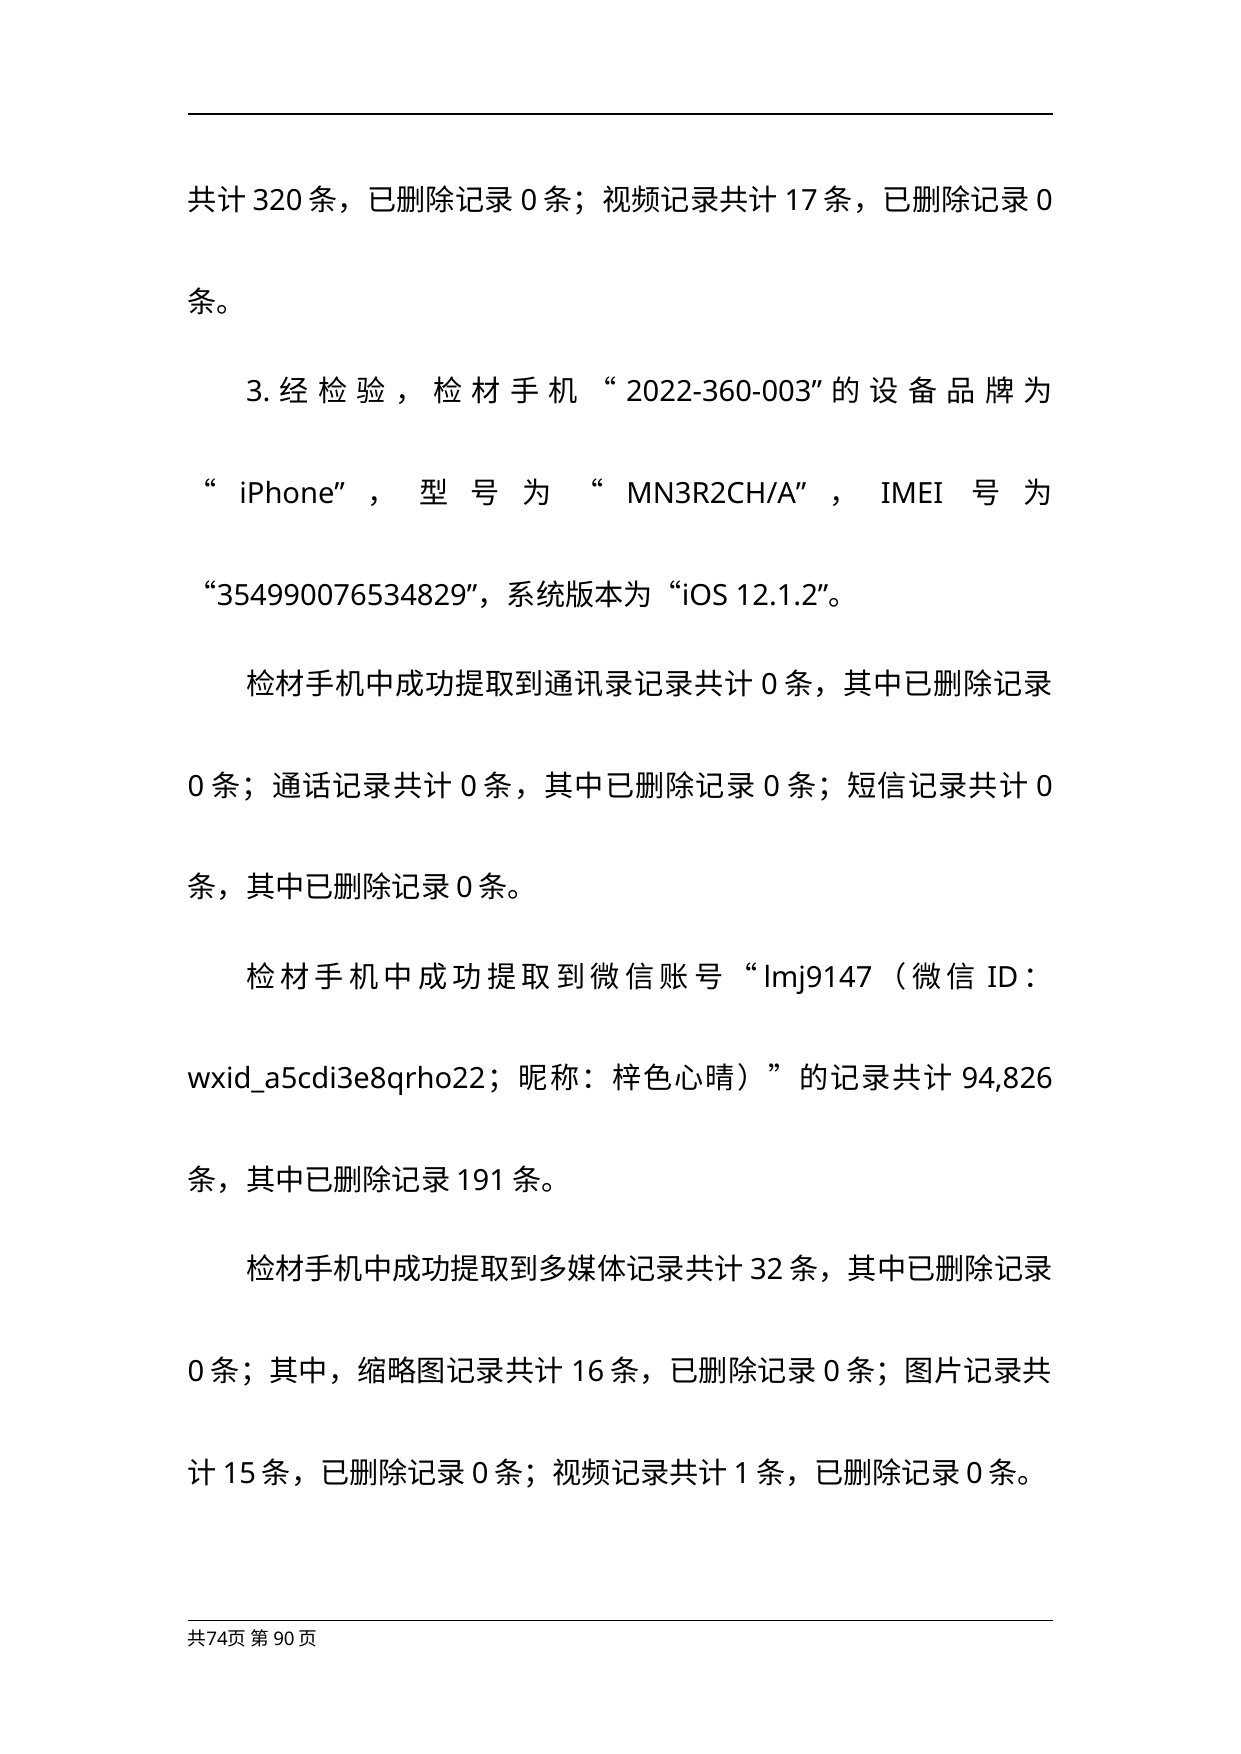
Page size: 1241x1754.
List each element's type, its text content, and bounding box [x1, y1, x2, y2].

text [187, 164, 1053, 334]
text 检材手机中成功提取到通讯录记录共计0条，其中已删除记录0条；通话记录共计0条，其中已删除记录0条；短信记录共计0条，其中已删除记录0条。 [187, 648, 1053, 919]
text 检材手机中成功提取到多媒体记录共计32条，其中已删除记录0条；其中，缩略图记录共计16条，已删除记录0条；图片记录共计15条，已删除记录0条；视频记录共计1条，已删除记录0条。 [187, 1233, 1053, 1505]
text 检材手机中成功提取到微信账号“lmj9147（微信ID：wxid_a5cdi3e8qrho22；昵称：梓色心晴）”的记录共计94,826条，其中已删除记录191条。 [187, 940, 1053, 1212]
text 3.经检验，检材手机“2022-360-003”的设备品牌为“iPhone”，型号为“MN3R2CH/A”，IMEI号为“354990076534829”，系统版本为“iOS 12.1.2”。 [187, 355, 1053, 626]
